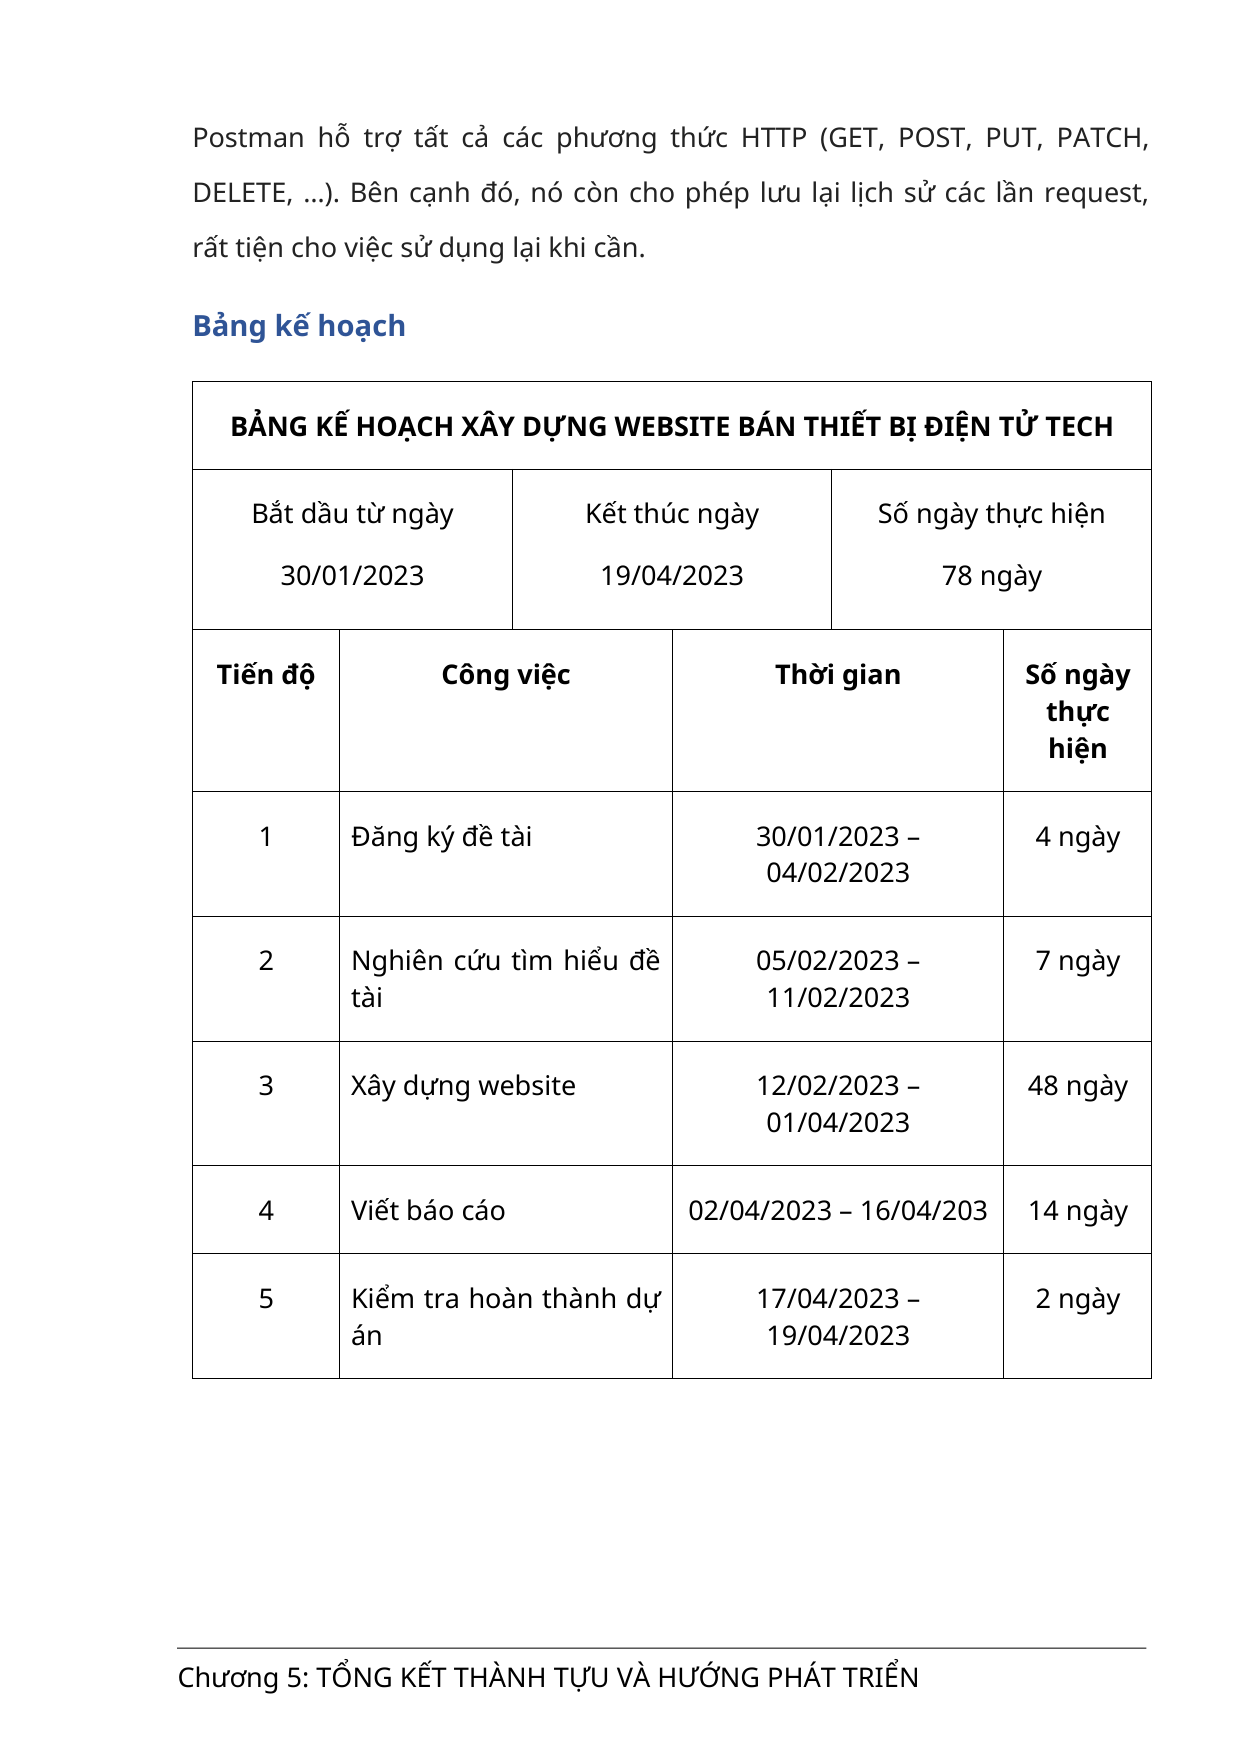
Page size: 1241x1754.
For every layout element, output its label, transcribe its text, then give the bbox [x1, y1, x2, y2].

table_cell Nghiên cứu tìm hiểu đề tài [340, 917, 672, 1041]
table_cell 48 ngày [1004, 1042, 1151, 1165]
table_cell 3 [193, 1042, 339, 1165]
text Postman hỗ trợ tất cả các phương thức HTTP (GET, POST, PUT, PATCH, DELETE, …). Bên cạnh đó, nó còn cho phép lưu lại lịch sử các lần request, rất tiện cho việc sử dụng lại khi cần. [192, 118, 1152, 266]
table_header BẢNG KẾ HOẠCH XÂY DỰNG WEBSITE BÁN THIẾT BỊ ĐIỆN TỬ TECH [193, 382, 1151, 469]
table_cell 4 [193, 1166, 339, 1253]
table_cell Viết báo cáo [340, 1166, 672, 1253]
table_cell 30/01/2023 – 04/02/2023 [673, 792, 1003, 916]
table_cell 4 ngày [1004, 792, 1151, 916]
table_cell 5 [193, 1254, 339, 1378]
table_cell Bắt dầu từ ngày 30/01/2023 [193, 470, 512, 629]
table_cell Thời gian [673, 630, 1003, 791]
table_cell Kiểm tra hoàn thành dự án [340, 1254, 672, 1378]
table_cell Kết thúc ngày 19/04/2023 [513, 470, 831, 629]
table_cell Xây dựng website [340, 1042, 672, 1165]
table_cell 05/02/2023 – 11/02/2023 [673, 917, 1003, 1041]
table_cell 02/04/2023 – 16/04/203 [673, 1166, 1003, 1253]
table_cell Số ngày thực hiện [1004, 630, 1151, 791]
table_cell Đăng ký đề tài [340, 792, 672, 916]
table_cell 2 ngày [1004, 1254, 1151, 1378]
table_cell 17/04/2023 – 19/04/2023 [673, 1254, 1003, 1378]
table_cell 12/02/2023 – 01/04/2023 [673, 1042, 1003, 1165]
table_cell 14 ngày [1004, 1166, 1151, 1253]
table_cell 7 ngày [1004, 917, 1151, 1041]
table_cell 2 [193, 917, 339, 1041]
table_cell Tiến độ [193, 630, 339, 791]
table_cell Số ngày thực hiện 78 ngày [832, 470, 1151, 629]
table_cell 1 [193, 792, 339, 916]
subtitle Bảng kế hoạch [192, 305, 1152, 344]
table_cell Công việc [340, 630, 672, 791]
